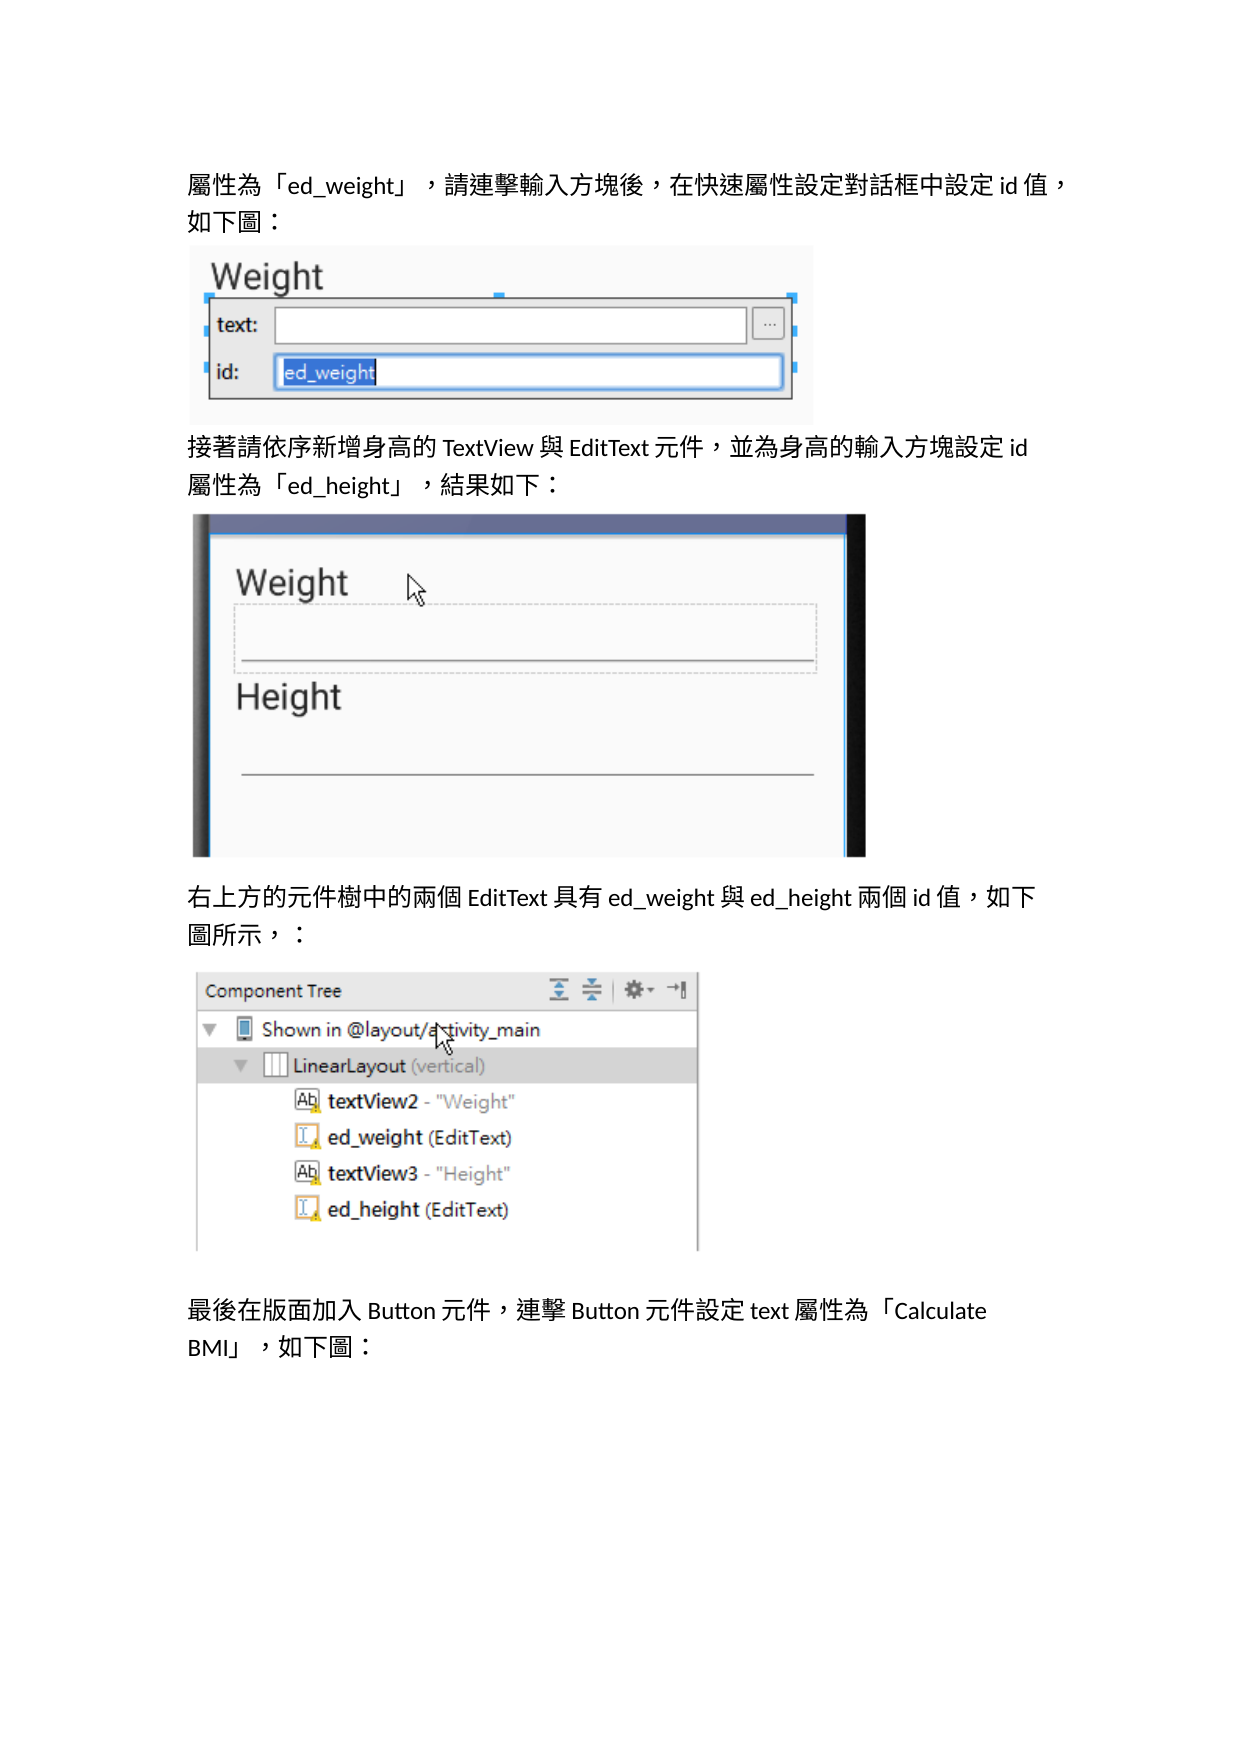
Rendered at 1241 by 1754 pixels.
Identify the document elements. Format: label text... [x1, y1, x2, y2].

text 最後在版面加入Button元件，連擊Button元件設定text屬性為「Calculate BMI」，如下圖： [187, 1289, 1053, 1364]
picture [187, 241, 829, 425]
picture [187, 505, 880, 873]
text 右上方的元件樹中的兩個EditText具有ed_weight與ed_height兩個id值，如下圖所示，： [187, 877, 1053, 952]
text 接著請依序新增身高的TextView與EditText元件，並為身高的輸入方塊設定id屬性為「ed_height」，結果如下： [187, 427, 1053, 502]
picture [187, 963, 719, 1278]
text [187, 164, 1053, 239]
